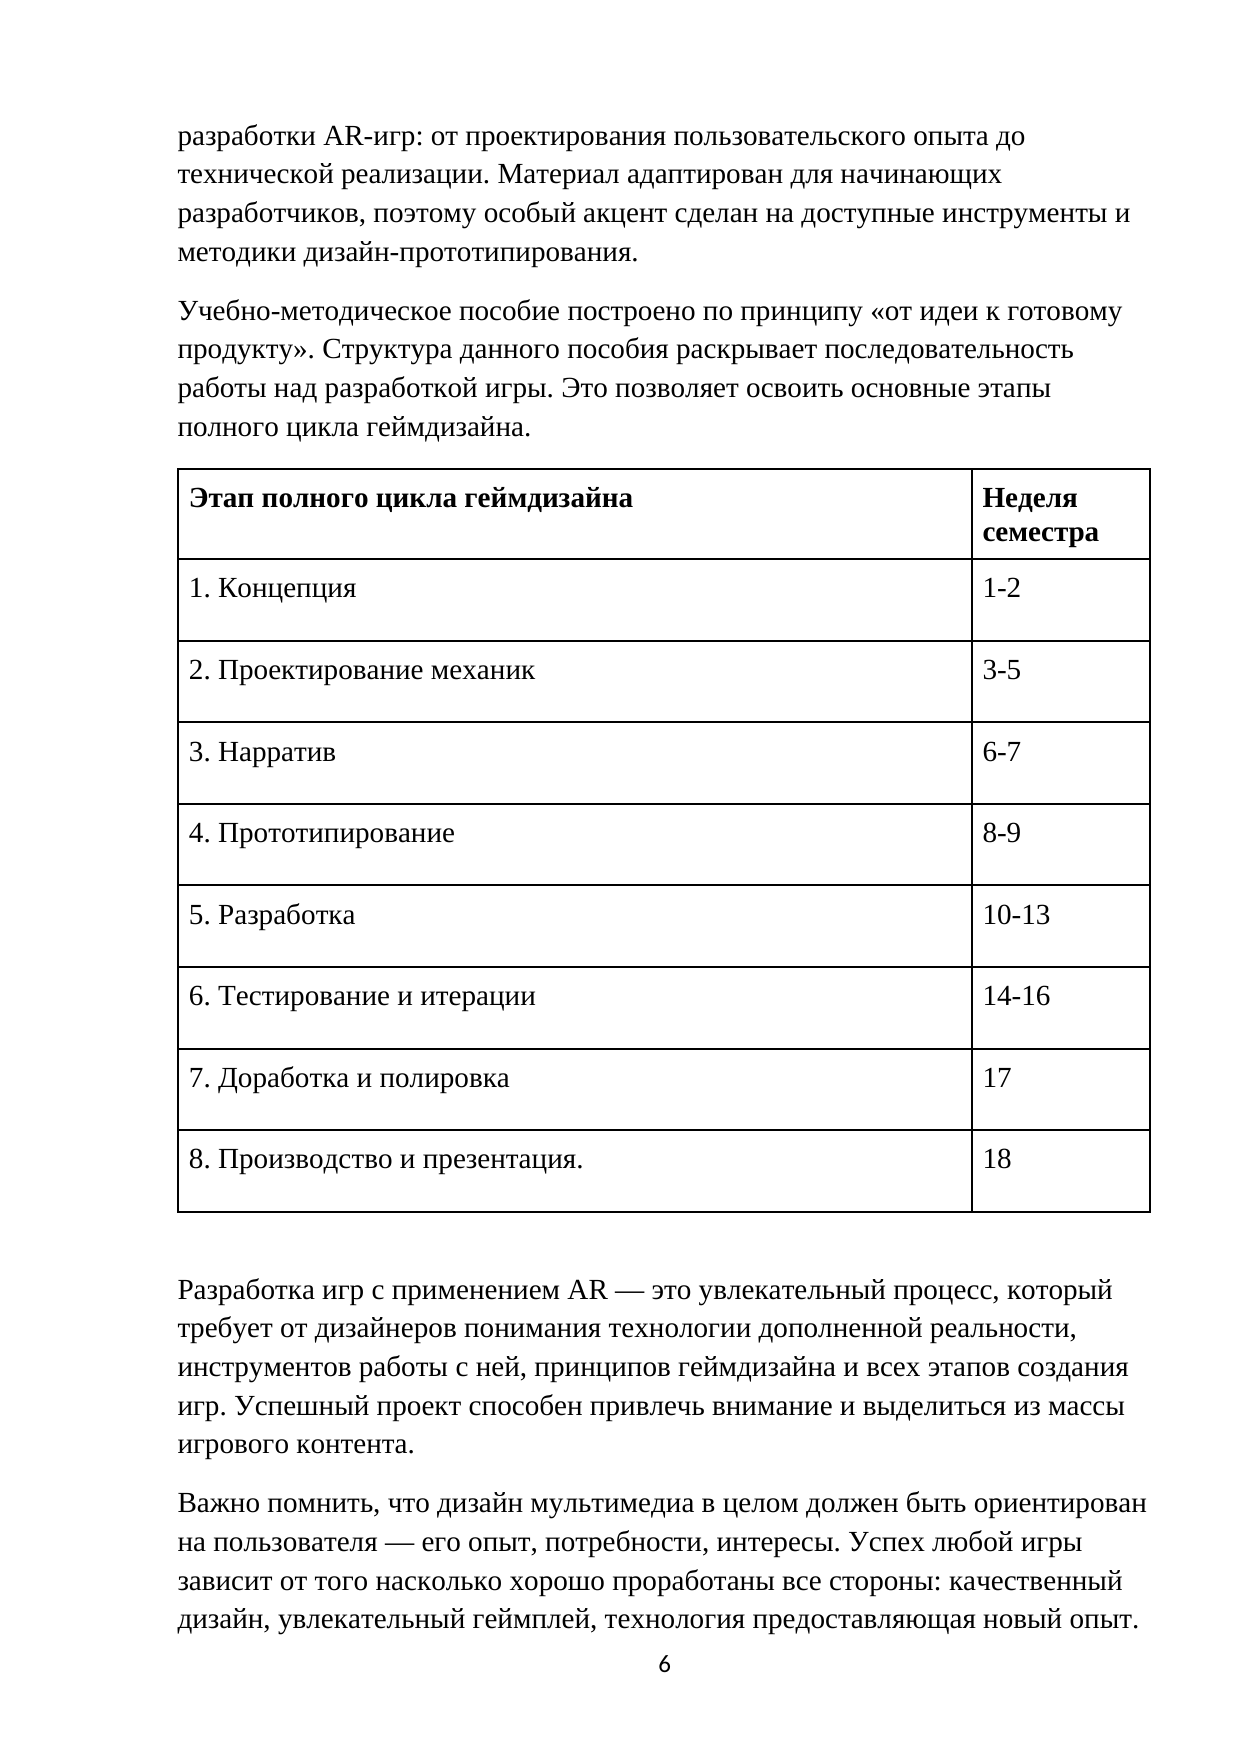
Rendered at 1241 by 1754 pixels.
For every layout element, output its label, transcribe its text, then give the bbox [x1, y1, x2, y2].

text Важно помнить, что дизайн мультимедиа в целом должен быть ориентирован на пользователя — его опыт, потребности, интересы. Успех любой игры зависит от того насколько хорошо проработаны все стороны: качественный дизайн, увлекательный геймплей, технология предоставляющая новый опыт. [177, 1486, 1152, 1635]
text Разработка игр с применением AR — это увлекательный процесс, который требует от дизайнеров понимания технологии дополненной реальности, инструментов работы с ней, принципов геймдизайна и всех этапов создания игр. Успешный проект способен привлечь внимание и выделиться из массы игрового контента. [177, 1272, 1152, 1460]
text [177, 118, 1152, 267]
text Учебно-методическое пособие построено по принципу «от идеи к готовому продукту». Структура данного пособия раскрывает последовательность работы над разработкой игры. Это позволяет освоить основные этапы полного цикла геймдизайна. [177, 293, 1152, 442]
